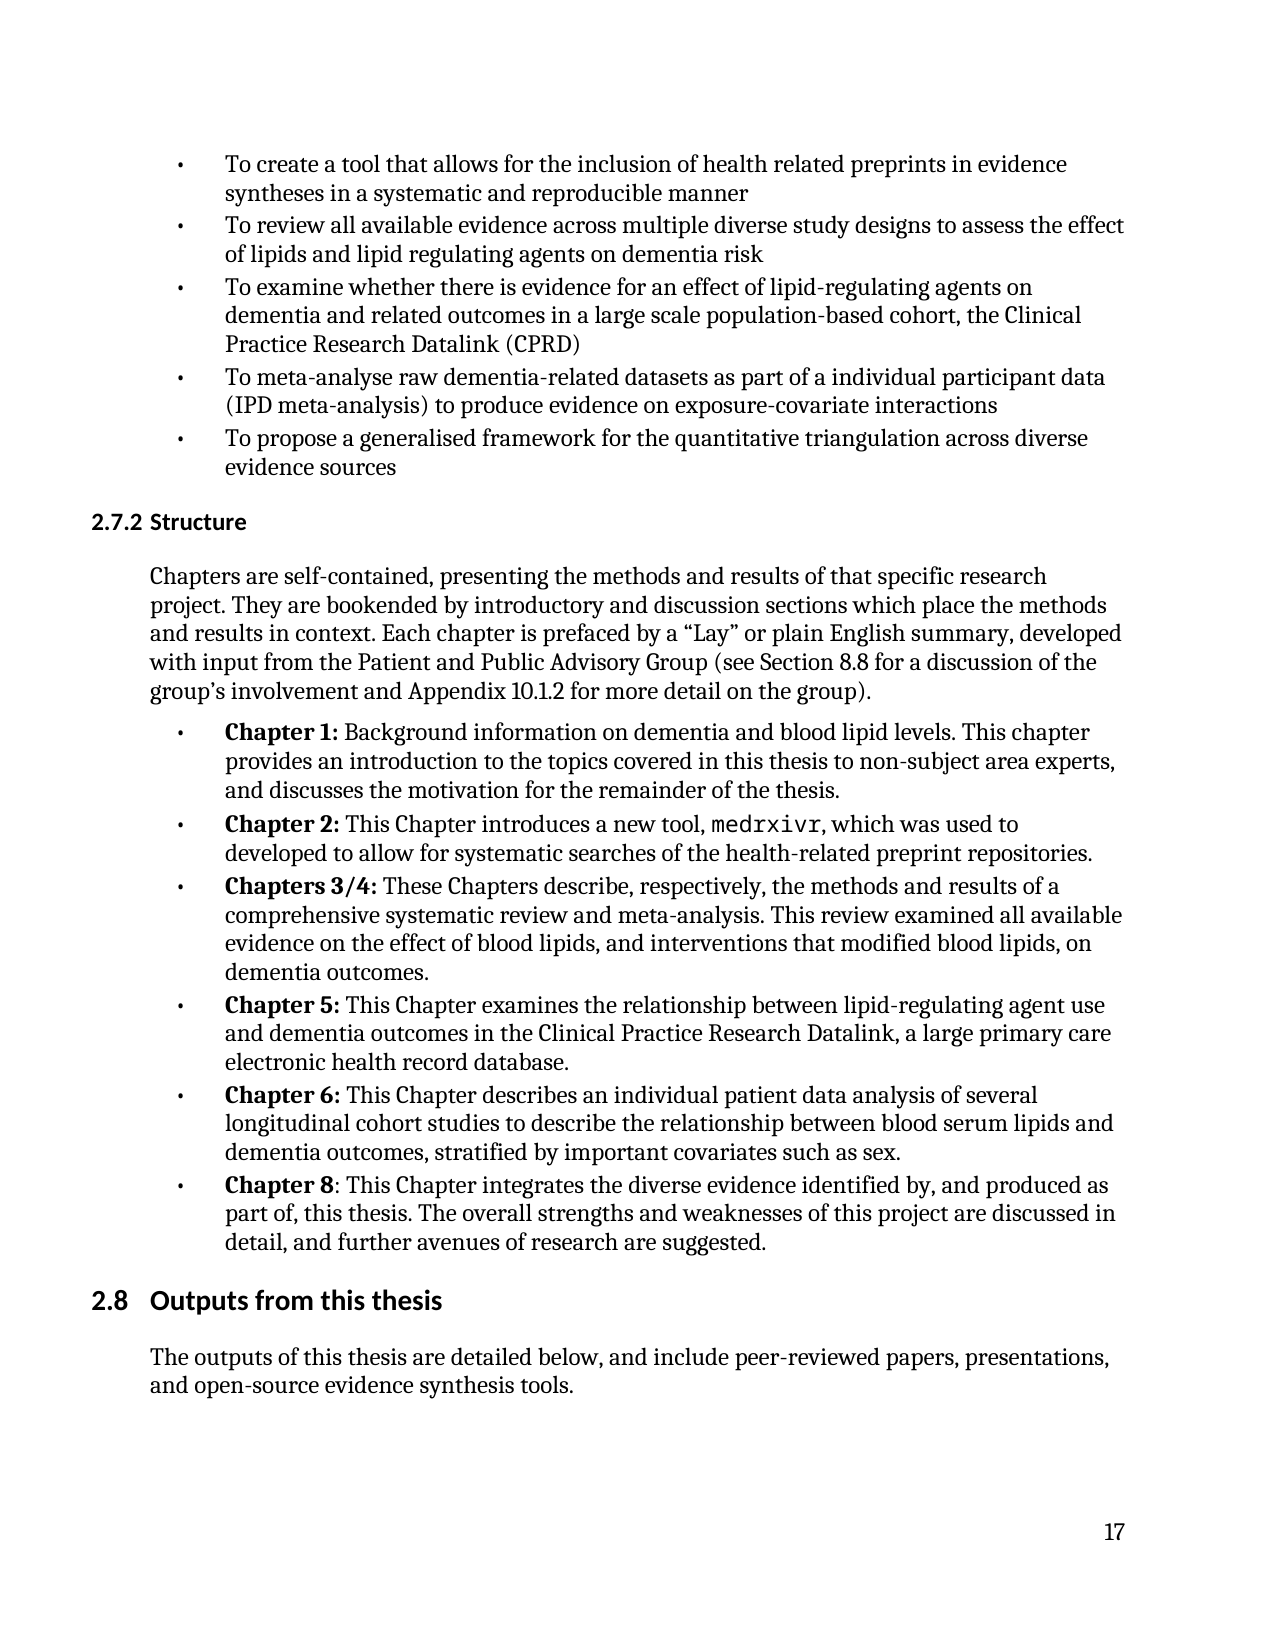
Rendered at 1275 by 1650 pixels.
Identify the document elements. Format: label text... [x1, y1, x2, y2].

text Chapters are self-contained, presenting the methods and results of that specific research project. They are bookended by introductory and discussion sections which place the methods and results in context. Each chapter is prefaced by a “Lay” or plain English summary, developed with input from the Patient and Public Advisory Group (see Section 8.8 for a discussion of the group’s involvement and Appendix 10.1.2 for more detail on the group). [150, 562, 1125, 706]
list To review all available evidence across multiple diverse study designs to assess the effect of lipids and lipid regulating agents on dementia risk [175, 211, 1125, 269]
list Chapters 3/4: These Chapters describe, respectively, the methods and results of a comprehensive systematic review and meta-analysis. This review examined all available evidence on the effect of blood lipids, and interventions that modified blood lipids, on dementia outcomes. [175, 872, 1125, 987]
list Chapter 1: Background information on dementia and blood lipid levels. This chapter provides an introduction to the topics covered in this thesis to non-subject area experts, and discusses the motivation for the remainder of the thesis. [175, 718, 1125, 804]
list Chapter 5: This Chapter examines the relationship between lipid-regulating agent use and dementia outcomes in the Clinical Practice Research Datalink, a large primary care electronic health record database. [175, 991, 1125, 1077]
text The outputs of this thesis are detailed below, and include peer-reviewed papers, presentations, and open-source evidence synthesis tools. [150, 1342, 1125, 1400]
list Chapter 8: This Chapter integrates the diverse evidence identified by, and produced as part of, this thesis. The overall strengths and weaknesses of this project are discussed in detail, and further avenues of research are suggested. [175, 1171, 1125, 1257]
list To create a tool that allows for the inclusion of health related preprints in evidence syntheses in a systematic and reproducible manner [175, 150, 1125, 207]
list To examine whether there is evidence for an effect of lipid-regulating agents on dementia and related outcomes in a large scale population-based cohort, the Clinical Practice Research Datalink (CPRD) [175, 272, 1125, 359]
list To propose a generalised framework for the quantitative triangulation across diverse evidence sources [175, 424, 1125, 481]
subtitle Structure [91, 506, 1125, 537]
list Chapter 6: This Chapter describes an individual patient data analysis of several longitudinal cohort studies to describe the relationship between blood serum lipids and dementia outcomes, stratified by important covariates such as sex. [175, 1081, 1125, 1167]
subtitle Outputs from this thesis [91, 1282, 1125, 1317]
list Chapter 2: This Chapter introduces a new tool, medrxivr, which was used to developed to allow for systematic searches of the health-related preprint repositories. [175, 808, 1125, 868]
list To meta-analyse raw dementia-related datasets as part of a individual participant data (IPD meta-analysis) to produce evidence on exposure-covariate interactions [175, 362, 1125, 420]
